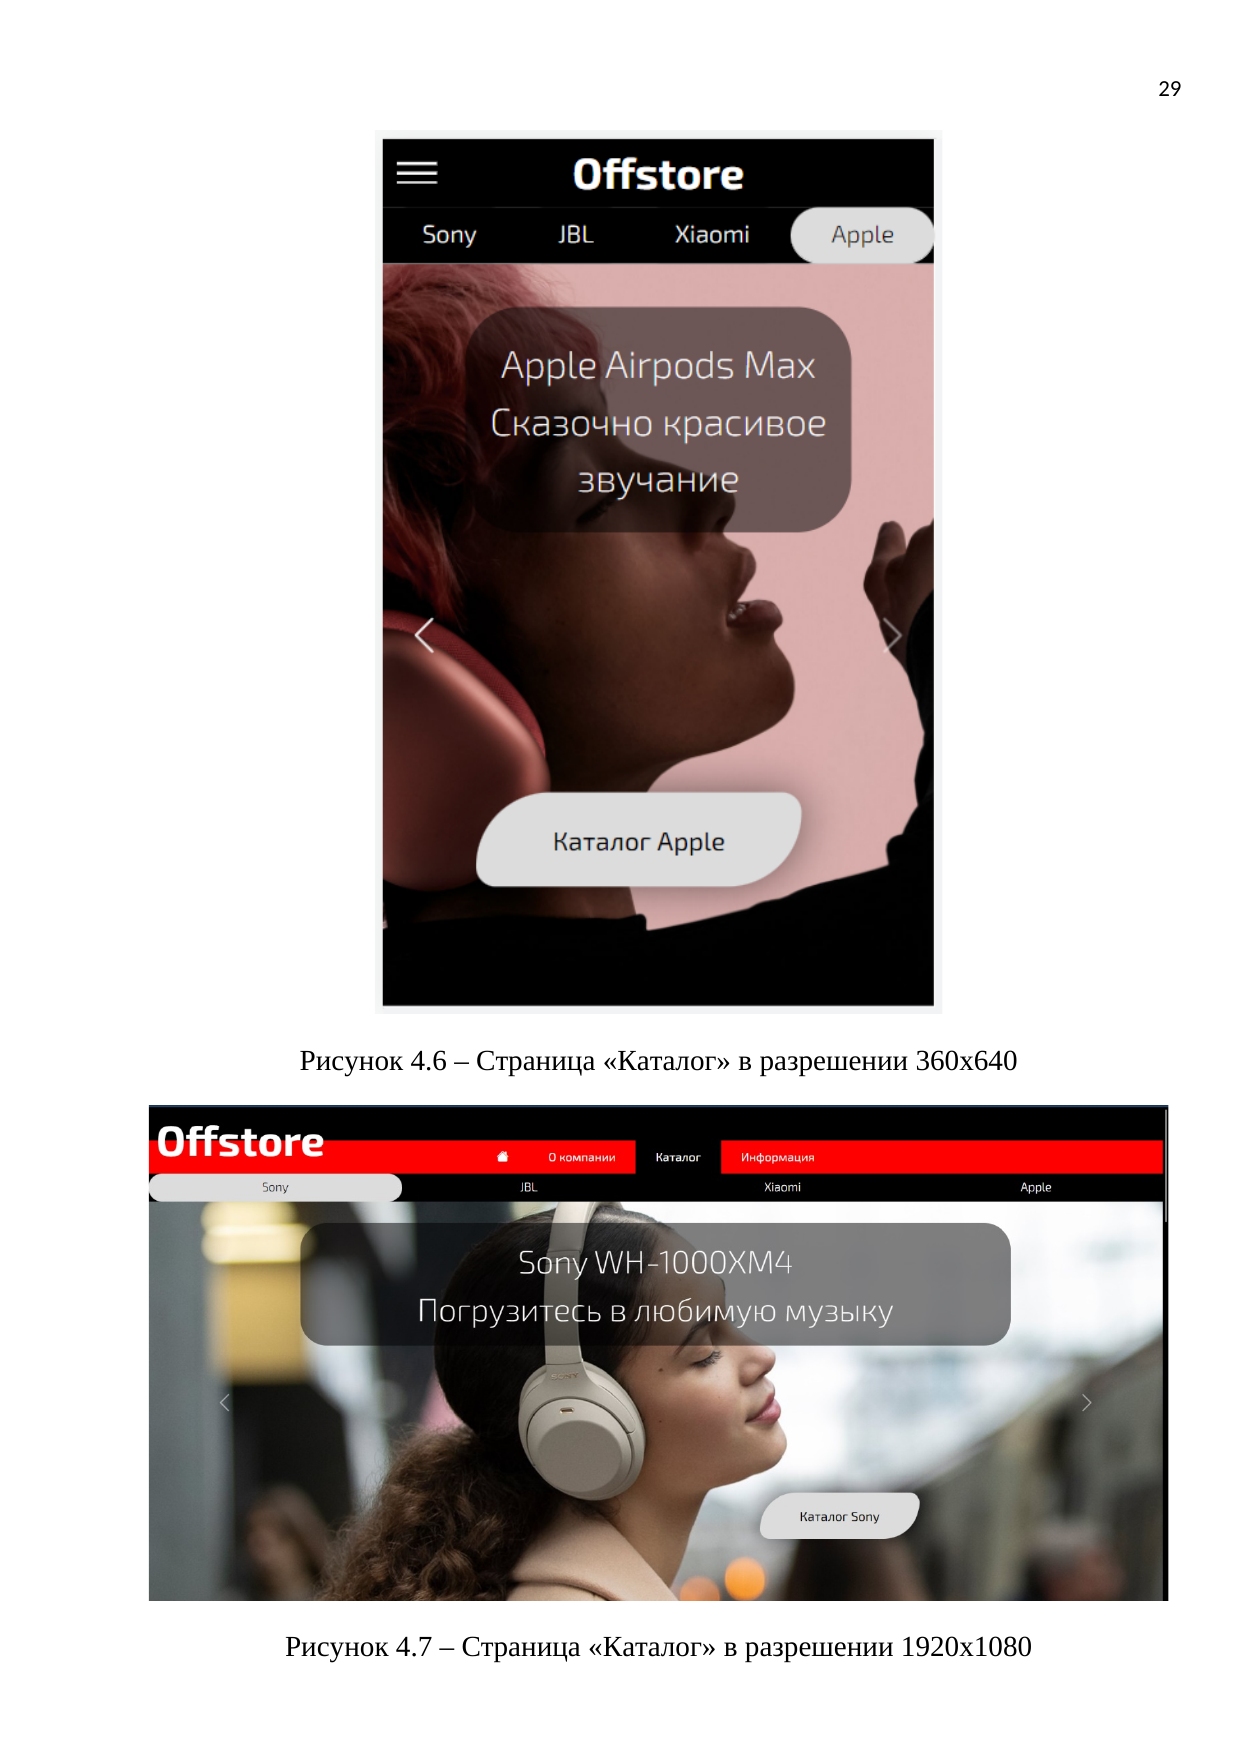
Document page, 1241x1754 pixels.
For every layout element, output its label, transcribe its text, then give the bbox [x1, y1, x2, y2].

picture [374, 130, 943, 1014]
picture [148, 1105, 1169, 1601]
text Рисунок 4.7 – Страница «Каталог» в разрешении 1920х1080 [136, 1629, 1181, 1663]
text Рисунок 4.6 – Страница «Каталог» в разрешении 360х640 [136, 1043, 1181, 1076]
